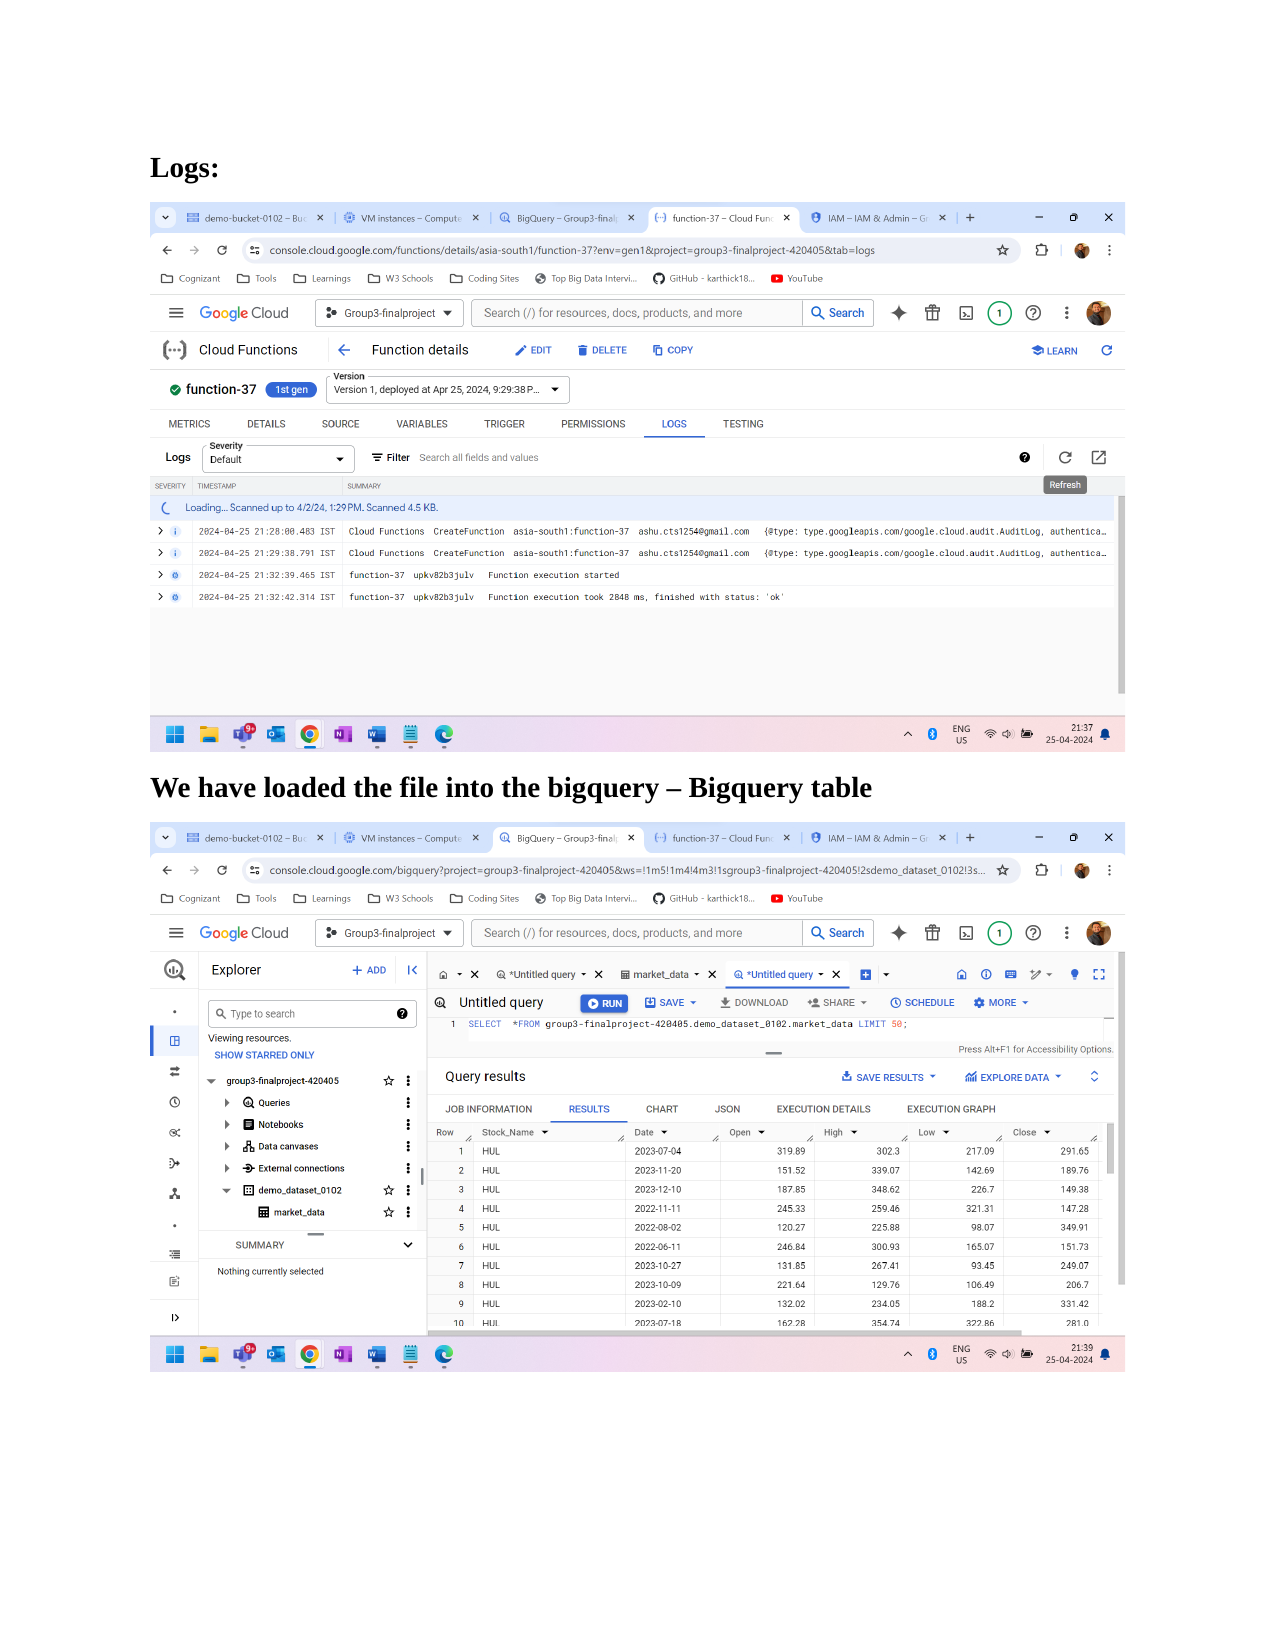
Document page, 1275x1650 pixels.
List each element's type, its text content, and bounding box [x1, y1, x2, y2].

text We have loaded the file into the bigquery – Bigquery table [150, 770, 1125, 804]
picture [150, 202, 1125, 752]
text Logs: [150, 150, 1125, 183]
picture [150, 822, 1125, 1372]
